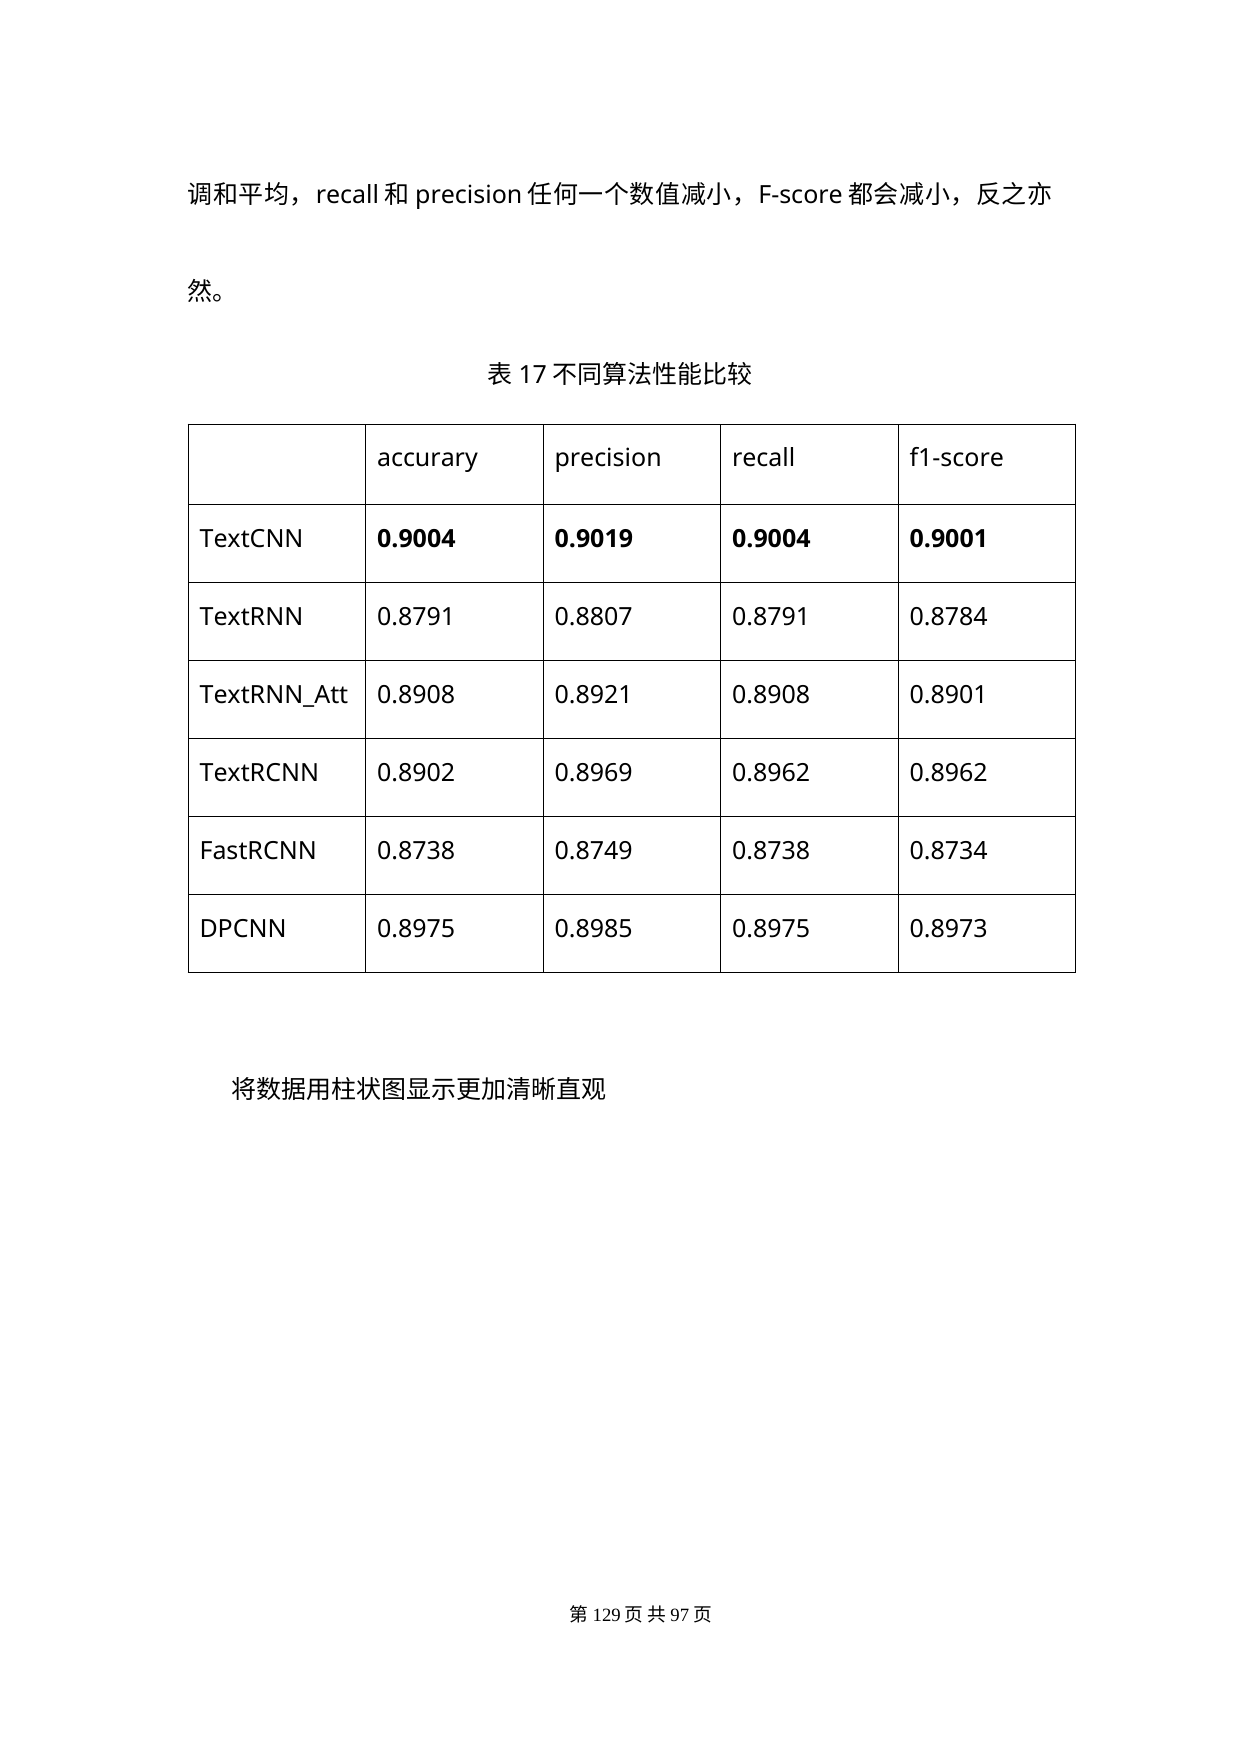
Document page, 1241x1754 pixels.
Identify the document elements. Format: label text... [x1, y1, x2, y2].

table_cell TextRCNN [189, 739, 365, 816]
text 表 17 不同算法性能比较 [187, 340, 1053, 405]
table_cell 0.8962 [899, 739, 1075, 816]
table_cell 0.8749 [544, 817, 720, 894]
table_cell 0.8969 [544, 739, 720, 816]
table_header accurary [366, 425, 543, 504]
table_cell 0.8901 [899, 661, 1075, 738]
table_cell 0.8807 [544, 583, 720, 660]
table_cell 0.8973 [899, 895, 1075, 972]
table_cell 0.9001 [899, 505, 1075, 582]
table_cell 0.8908 [366, 661, 543, 738]
table_cell 0.8791 [366, 583, 543, 660]
table_cell 0.8921 [544, 661, 720, 738]
table_cell 0.8791 [721, 583, 898, 660]
table_cell 0.8975 [366, 895, 543, 972]
table_cell 0.8738 [366, 817, 543, 894]
table_header f1-score [899, 425, 1075, 504]
text 将数据用柱状图显示更加清晰直观 [187, 1055, 1053, 1120]
table_cell 0.8902 [366, 739, 543, 816]
table_cell 0.8734 [899, 817, 1075, 894]
table_header precision [544, 425, 720, 504]
table_cell TextRNN_Att [189, 661, 365, 738]
table_header [189, 425, 365, 504]
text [187, 160, 1053, 322]
table_cell 0.8738 [721, 817, 898, 894]
table_cell DPCNN [189, 895, 365, 972]
table_cell 0.8908 [721, 661, 898, 738]
table_cell 0.9004 [721, 505, 898, 582]
table_cell FastRCNN [189, 817, 365, 894]
table_cell 0.8784 [899, 583, 1075, 660]
table_cell 0.8962 [721, 739, 898, 816]
table_header recall [721, 425, 898, 504]
table_cell 0.9004 [366, 505, 543, 582]
table_cell 0.9019 [544, 505, 720, 582]
table_cell TextRNN [189, 583, 365, 660]
table_cell 0.8985 [544, 895, 720, 972]
table_cell TextCNN [189, 505, 365, 582]
table_cell 0.8975 [721, 895, 898, 972]
